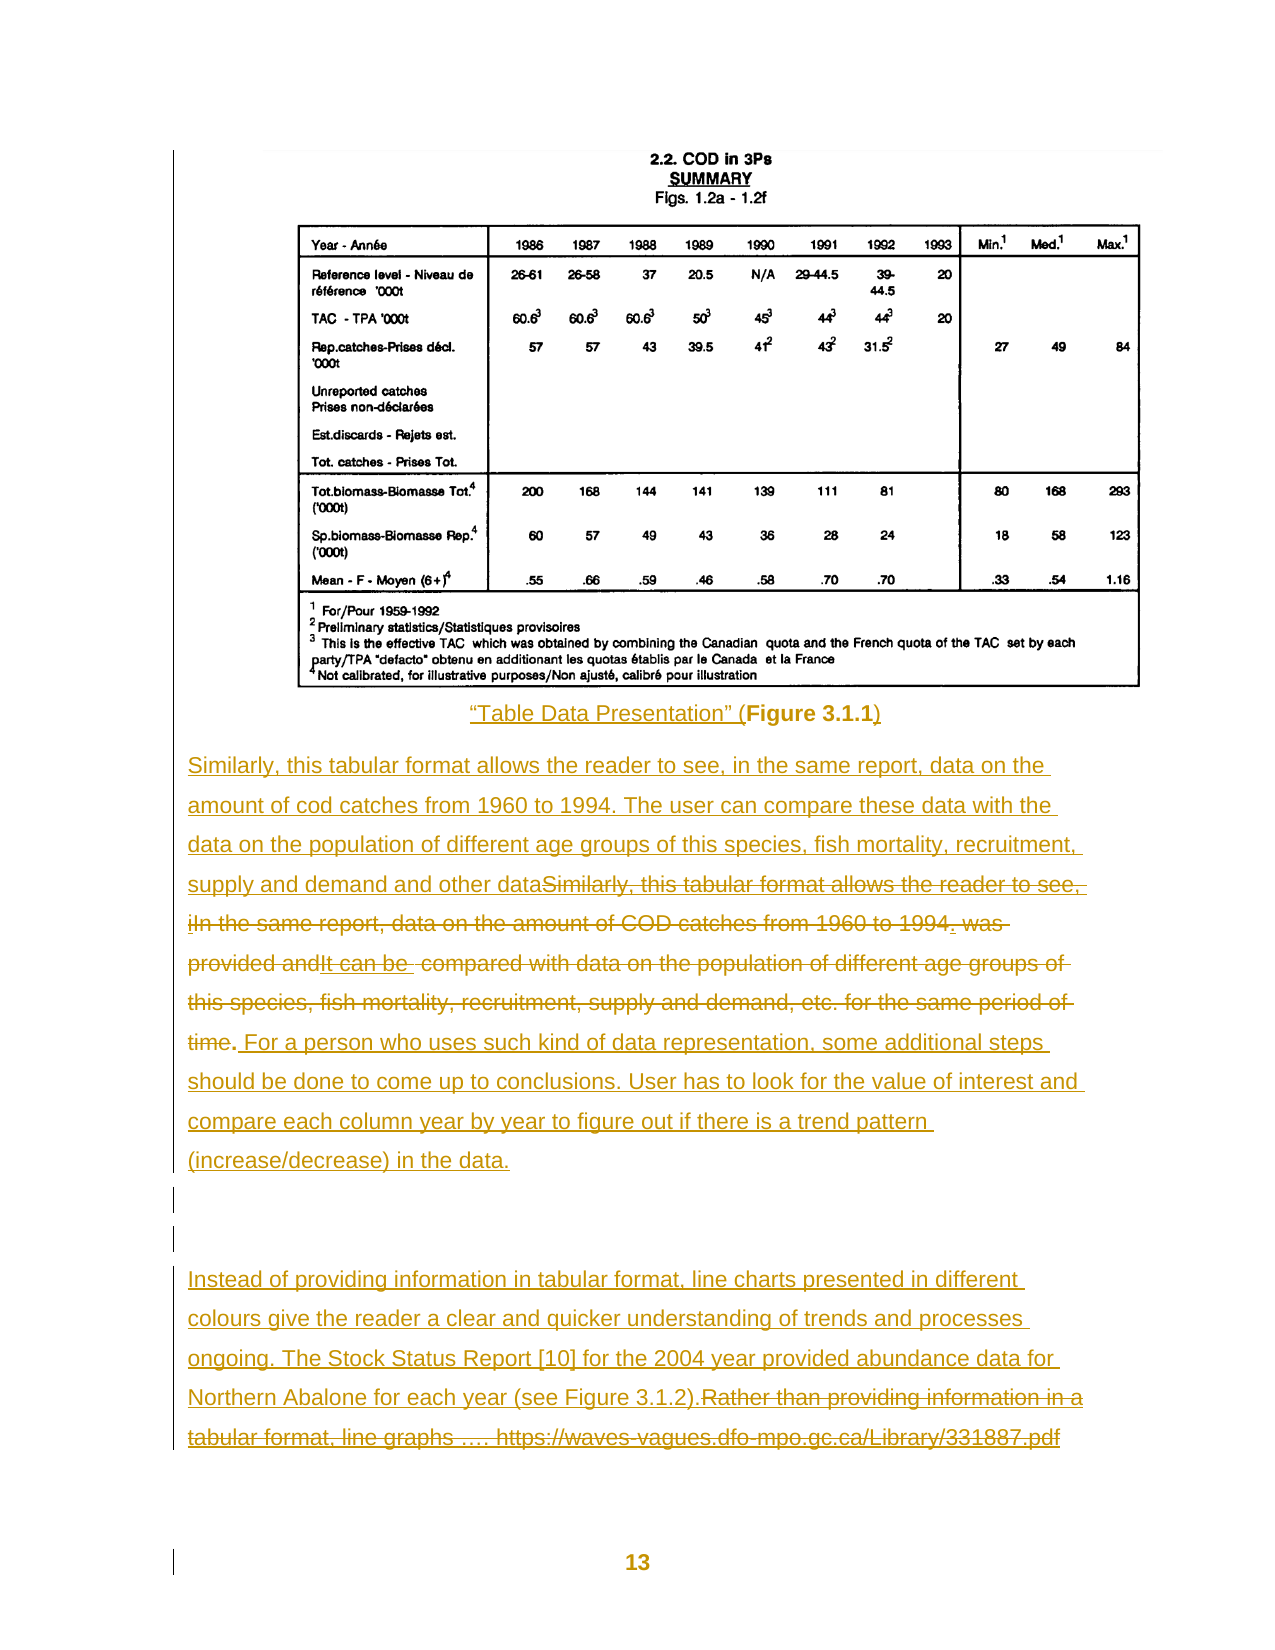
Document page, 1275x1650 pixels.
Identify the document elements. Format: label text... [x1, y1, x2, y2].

text Figure 3.1.1 [187, 699, 1087, 726]
text . [187, 895, 1087, 1173]
picture [262, 150, 1163, 700]
text . [187, 752, 1087, 894]
